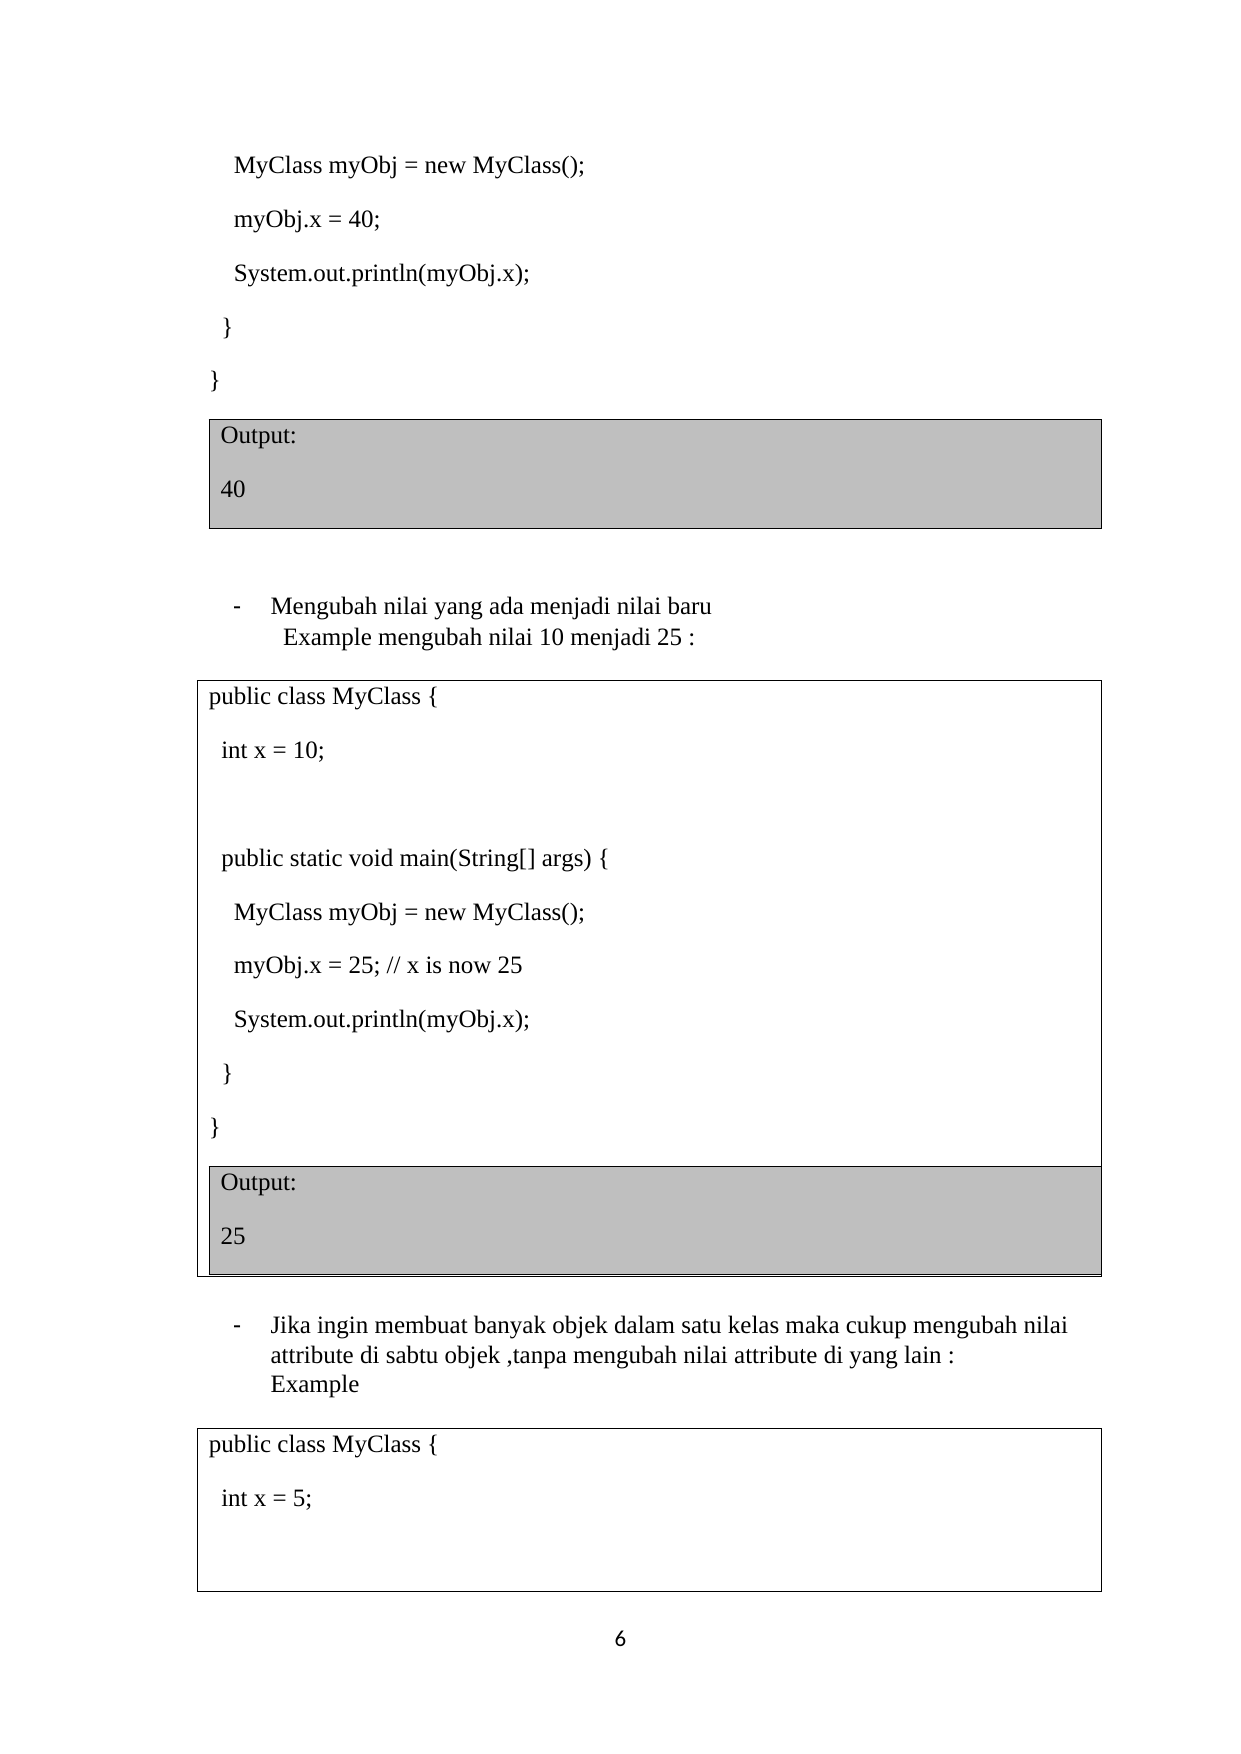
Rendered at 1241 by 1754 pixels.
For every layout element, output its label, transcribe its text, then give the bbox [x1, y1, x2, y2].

table_header public class MyClass { int x = 10; public static void main(String[] args) { MyClass myObj = new MyClass(); myObj.x = 25; // x is now 25 System.out.println(myObj.x); } } [198, 681, 1101, 1276]
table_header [198, 1429, 1101, 1591]
list Jika ingin membuat banyak objek dalam satu kelas maka cukup mengubah nilai attribute di sabtu objek ,tanpa mengubah nilai attribute di yang lain : [233, 1307, 1090, 1369]
list Example [270, 1369, 1090, 1398]
list Mengubah nilai yang ada menjadi nilai baru [233, 587, 1090, 622]
list Example mengubah nilai 10 menjadi 25 : [270, 622, 1090, 650]
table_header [197, 150, 1101, 529]
